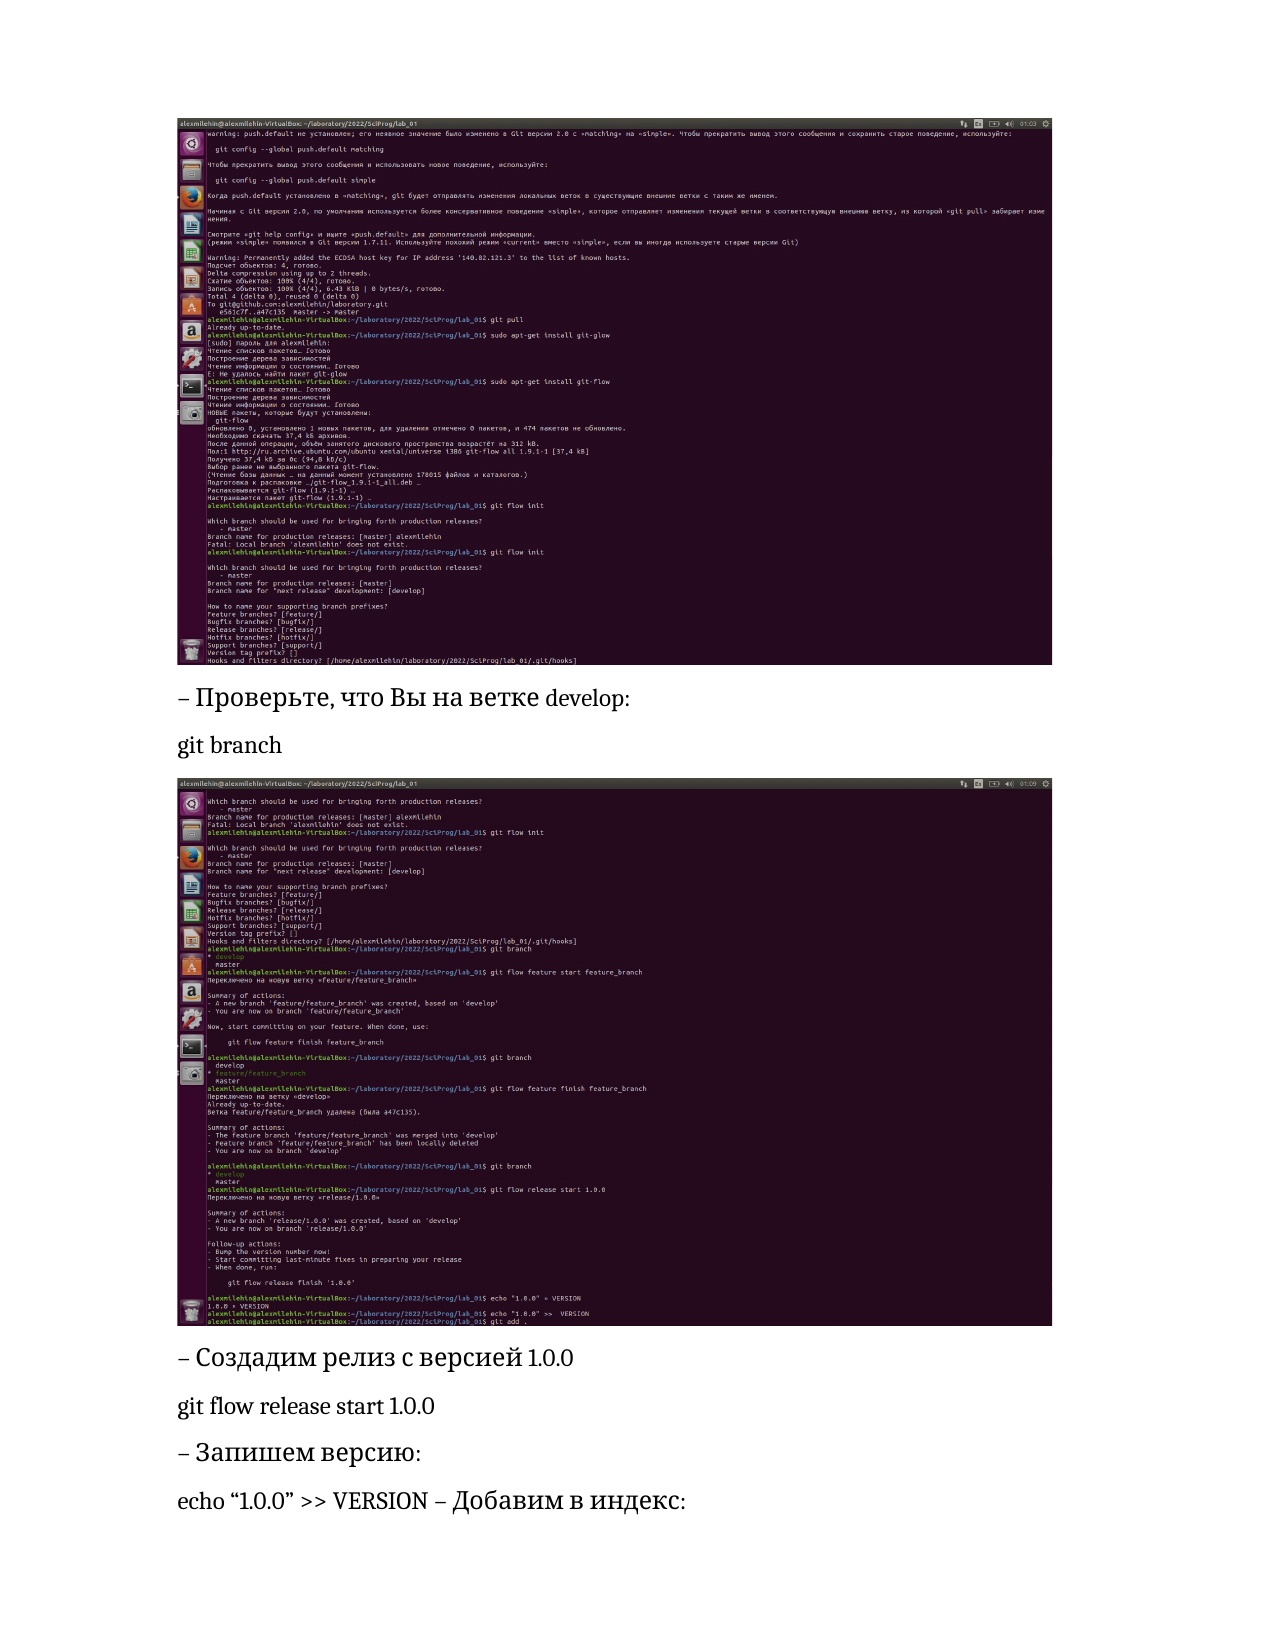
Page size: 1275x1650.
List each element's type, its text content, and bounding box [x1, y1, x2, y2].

picture [177, 778, 1053, 1326]
picture [177, 118, 1053, 665]
text git branch [177, 731, 1186, 760]
text echo “1.0.0” >> VERSION – Добавим в индекс: [177, 1487, 1186, 1516]
text – Создадим релиз с версией 1.0.0 [177, 1344, 1186, 1373]
text – Проверьте, что Вы на ветке develop: [177, 684, 1186, 712]
text – Запишем версию: [177, 1439, 1186, 1468]
text git flow release start 1.0.0 [177, 1392, 1186, 1421]
